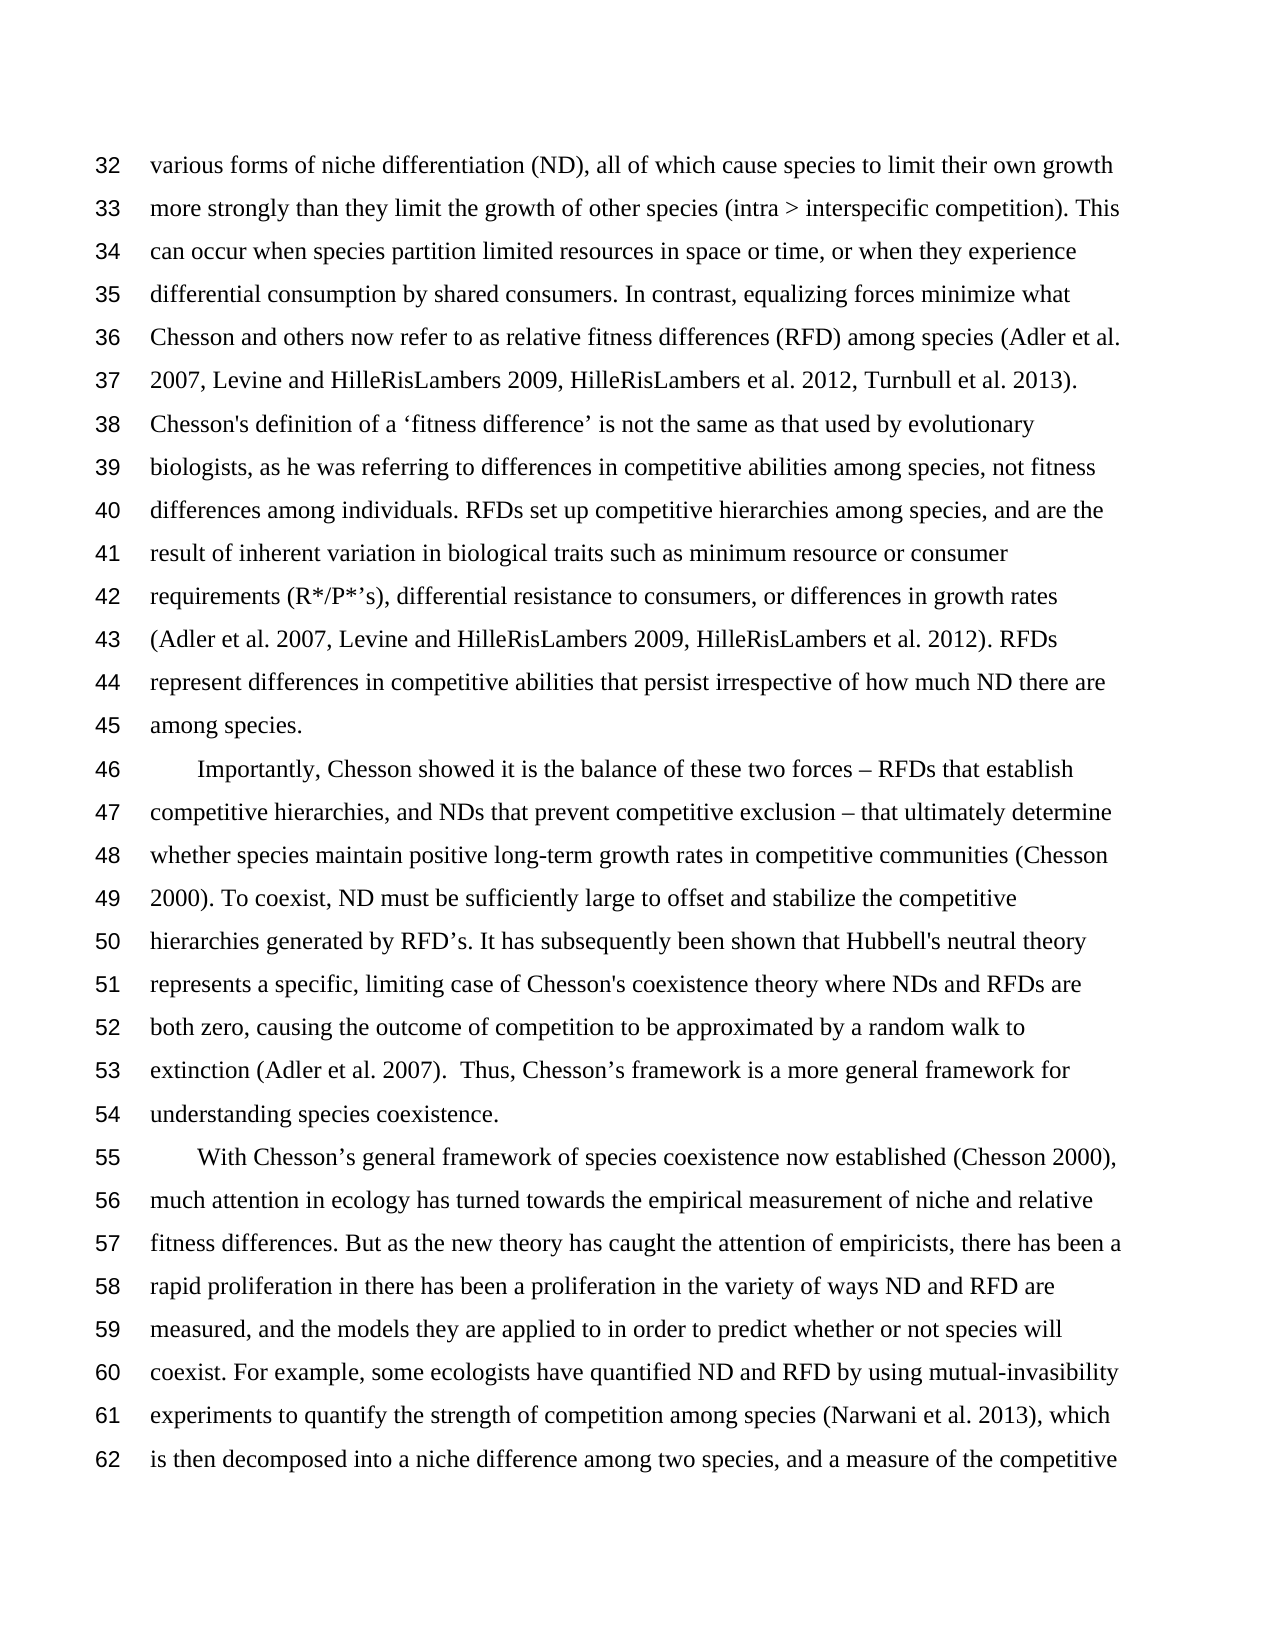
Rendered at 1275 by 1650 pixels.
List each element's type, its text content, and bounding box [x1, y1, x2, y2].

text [150, 150, 1125, 739]
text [150, 1142, 1125, 1472]
text Importantly, Chesson showed it is the balance of these two forces – RFDs that establish competitive hierarchies, and NDs that prevent competitive exclusion – that ultimately determine whether species maintain positive long-term growth rates in competitive communities (Chesson 2000). To coexist, ND must be sufficiently large to offset and stabilize the competitive hierarchies generated by RFD’s. It has subsequently been shown that Hubbell's neutral theory represents a specific, limiting case of Chesson's coexistence theory where NDs and RFDs are both zero, causing the outcome of competition to be approximated by a random walk to extinction (Adler et al. 2007). Thus, Chesson’s framework is a more general framework for understanding species coexistence. [150, 754, 1125, 1127]
